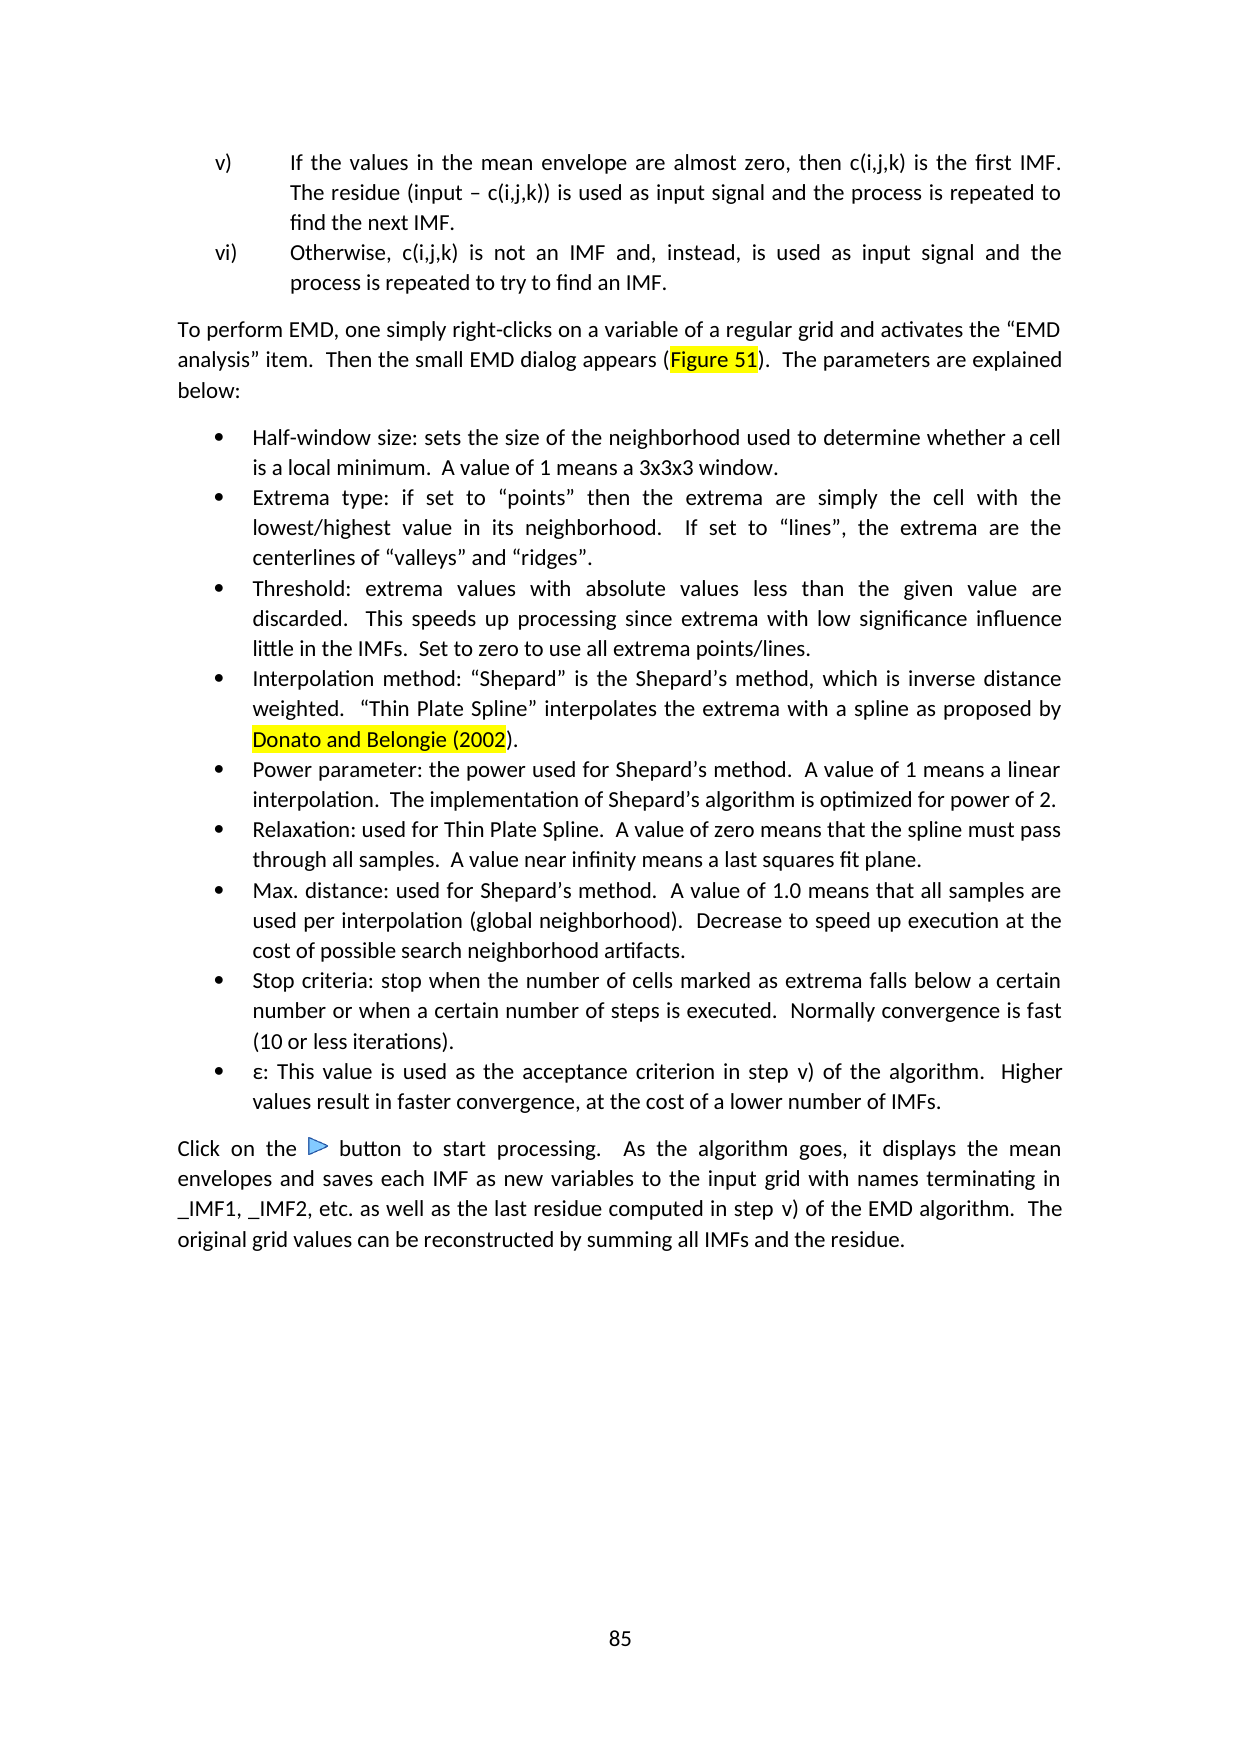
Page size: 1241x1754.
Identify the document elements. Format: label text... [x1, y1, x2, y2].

list Interpolation method: “Shepard” is the Shepard’s method, which is inverse distance weighted. “Thin Plate Spline” interpolates the extrema with a spline as proposed by Donato and Belongie (2002). [215, 664, 1063, 753]
list Otherwise, c(i,j,k) is not an IMF and, instead, is used as input signal and the process is repeated to try to find an IMF. [215, 238, 1063, 296]
list Extrema type: if set to “points” then the extrema are simply the cell with the lowest/highest value in its neighborhood. If set to “lines”, the extrema are the centerlines of “valleys” and “ridges”. [215, 483, 1063, 571]
list Half-window size: sets the size of the neighborhood used to determine whether a cell is a local minimum. A value of 1 means a 3x3x3 window. [215, 423, 1063, 481]
list Power parameter: the power used for Shepard’s method. A value of 1 means a linear interpolation. The implementation of Shepard’s algorithm is optimized for power of 2. [215, 755, 1063, 813]
list Threshold: extrema values with absolute values less than the given value are discarded. This speeds up processing since extrema with low significance influence little in the IMFs. Set to zero to use all extrema points/lines. [215, 574, 1063, 662]
list Max. distance: used for Shepard’s method. A value of 1.0 means that all samples are used per interpolation (global neighborhood). Decrease to speed up execution at the cost of possible search neighborhood artifacts. [215, 876, 1063, 964]
list Stop criteria: stop when the number of cells marked as extrema falls below a certain number or when a certain number of steps is executed. Normally convergence is fast (10 or less iterations). [215, 966, 1063, 1055]
list If the values in the mean envelope are almost zero, then c(i,j,k) is the first IMF. The residue (input – c(i,j,k)) is used as input signal and the process is repeated to find the next IMF. [215, 148, 1063, 236]
text To perform EMD, one simply right-clicks on a variable of a regular grid and activates the “EMD analysis” item. Then the small EMD dialog appears (Figure 50). The parameters are explained below: [177, 315, 1063, 404]
picture [307, 1136, 329, 1157]
list ε: This value is used as the acceptance criterion in step v) of the algorithm. Higher values result in faster convergence, at the cost of a lower number of IMFs. [215, 1057, 1063, 1115]
list Relaxation: used for Thin Plate Spline. A value of zero means that the spline must pass through all samples. A value near infinity means a last squares fit plane. [215, 815, 1063, 873]
text Click on the button to start processing. As the algorithm goes, it displays the mean envelopes and saves each IMF as new variables to the input grid with names terminating in _IMF1, _IMF2, etc. as well as the last residue computed in step v) of the EMD algorithm. The original grid values can be reconstructed by summing all IMFs and the residue. [177, 1134, 1063, 1253]
